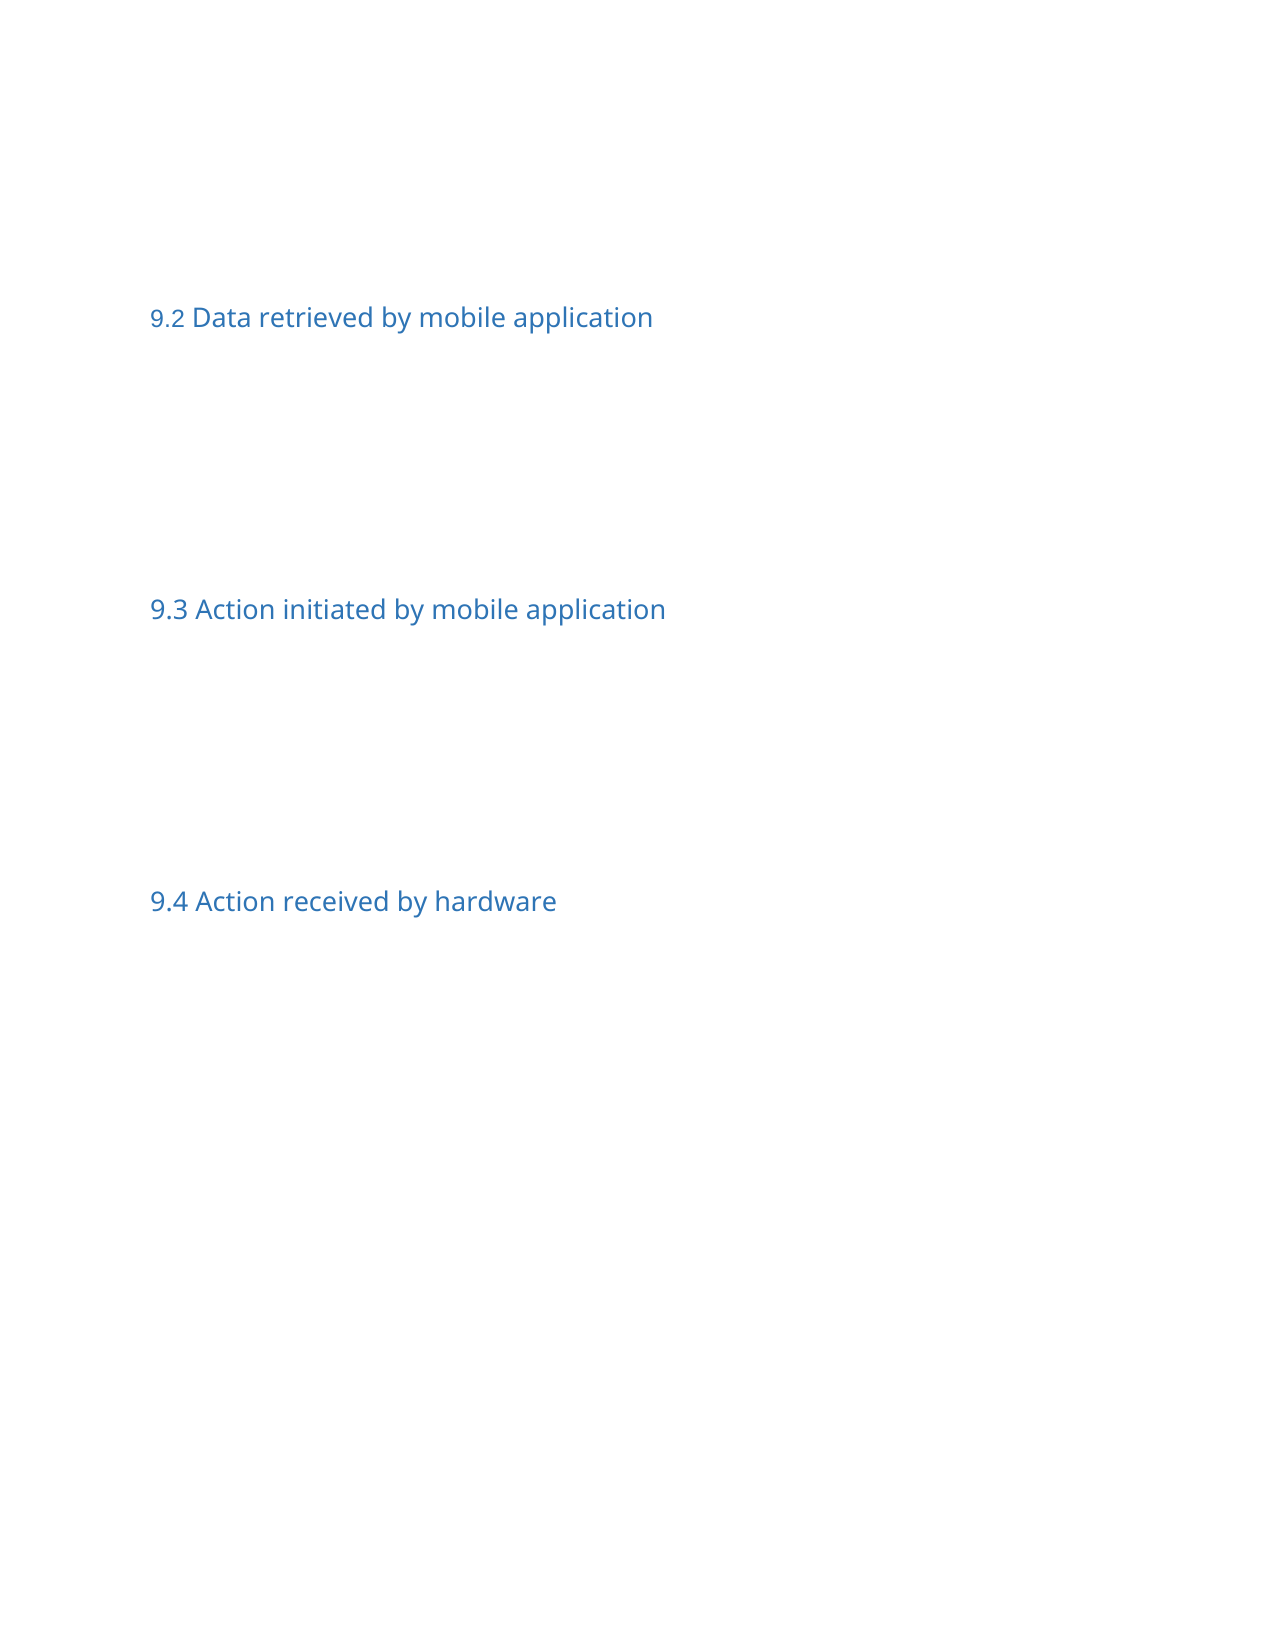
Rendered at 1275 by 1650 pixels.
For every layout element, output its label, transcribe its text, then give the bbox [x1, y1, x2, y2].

subtitle 9.4 Action received by hardware [150, 882, 1125, 919]
subtitle 9.2 Data retrieved by mobile application [150, 298, 1125, 335]
subtitle 9.3 Action initiated by mobile application [150, 590, 1125, 627]
